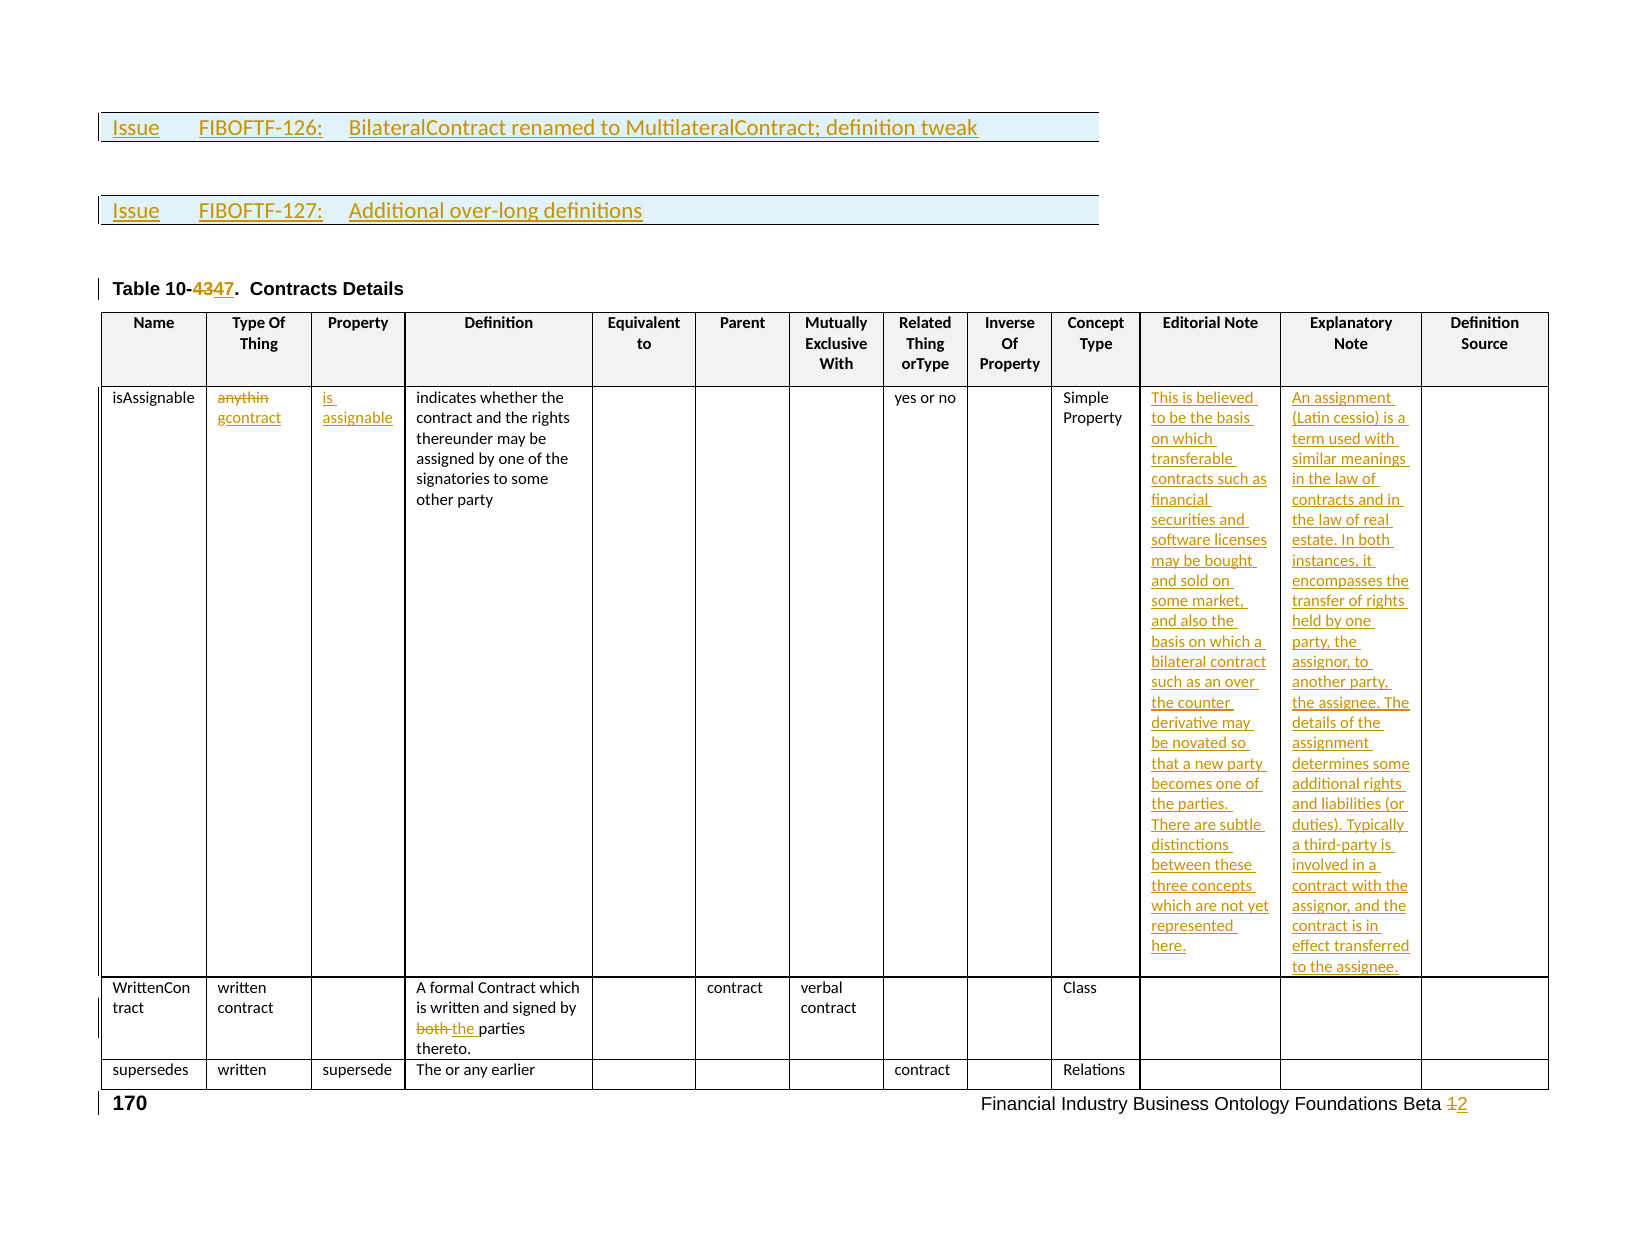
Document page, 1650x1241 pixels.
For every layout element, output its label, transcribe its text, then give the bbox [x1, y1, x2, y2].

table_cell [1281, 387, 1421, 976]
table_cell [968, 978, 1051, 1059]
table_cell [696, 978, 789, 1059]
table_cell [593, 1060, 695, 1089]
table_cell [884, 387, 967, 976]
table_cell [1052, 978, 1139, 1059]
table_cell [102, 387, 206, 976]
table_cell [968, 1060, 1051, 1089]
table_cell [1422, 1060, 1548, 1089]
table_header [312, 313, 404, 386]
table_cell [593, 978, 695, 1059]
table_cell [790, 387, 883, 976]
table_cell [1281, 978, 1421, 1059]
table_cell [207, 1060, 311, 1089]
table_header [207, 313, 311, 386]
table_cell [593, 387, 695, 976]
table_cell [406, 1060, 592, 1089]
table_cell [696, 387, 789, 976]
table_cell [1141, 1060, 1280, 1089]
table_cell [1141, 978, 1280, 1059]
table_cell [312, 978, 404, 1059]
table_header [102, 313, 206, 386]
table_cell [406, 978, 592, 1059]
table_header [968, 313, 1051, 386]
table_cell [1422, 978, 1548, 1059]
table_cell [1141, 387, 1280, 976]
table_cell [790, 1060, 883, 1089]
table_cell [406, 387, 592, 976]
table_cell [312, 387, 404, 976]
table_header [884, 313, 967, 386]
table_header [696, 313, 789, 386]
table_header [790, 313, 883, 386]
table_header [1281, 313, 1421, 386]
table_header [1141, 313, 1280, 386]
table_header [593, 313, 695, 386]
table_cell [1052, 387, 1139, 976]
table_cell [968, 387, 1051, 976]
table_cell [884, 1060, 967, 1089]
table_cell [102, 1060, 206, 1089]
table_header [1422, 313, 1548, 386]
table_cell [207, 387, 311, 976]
text Table 10-. Contracts Details [112, 278, 1477, 300]
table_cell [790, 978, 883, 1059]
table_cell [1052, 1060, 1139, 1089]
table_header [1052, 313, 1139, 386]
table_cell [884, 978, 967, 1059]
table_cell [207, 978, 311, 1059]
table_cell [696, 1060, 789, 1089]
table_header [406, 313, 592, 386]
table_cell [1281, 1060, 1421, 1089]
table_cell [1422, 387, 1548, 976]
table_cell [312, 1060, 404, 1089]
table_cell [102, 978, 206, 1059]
